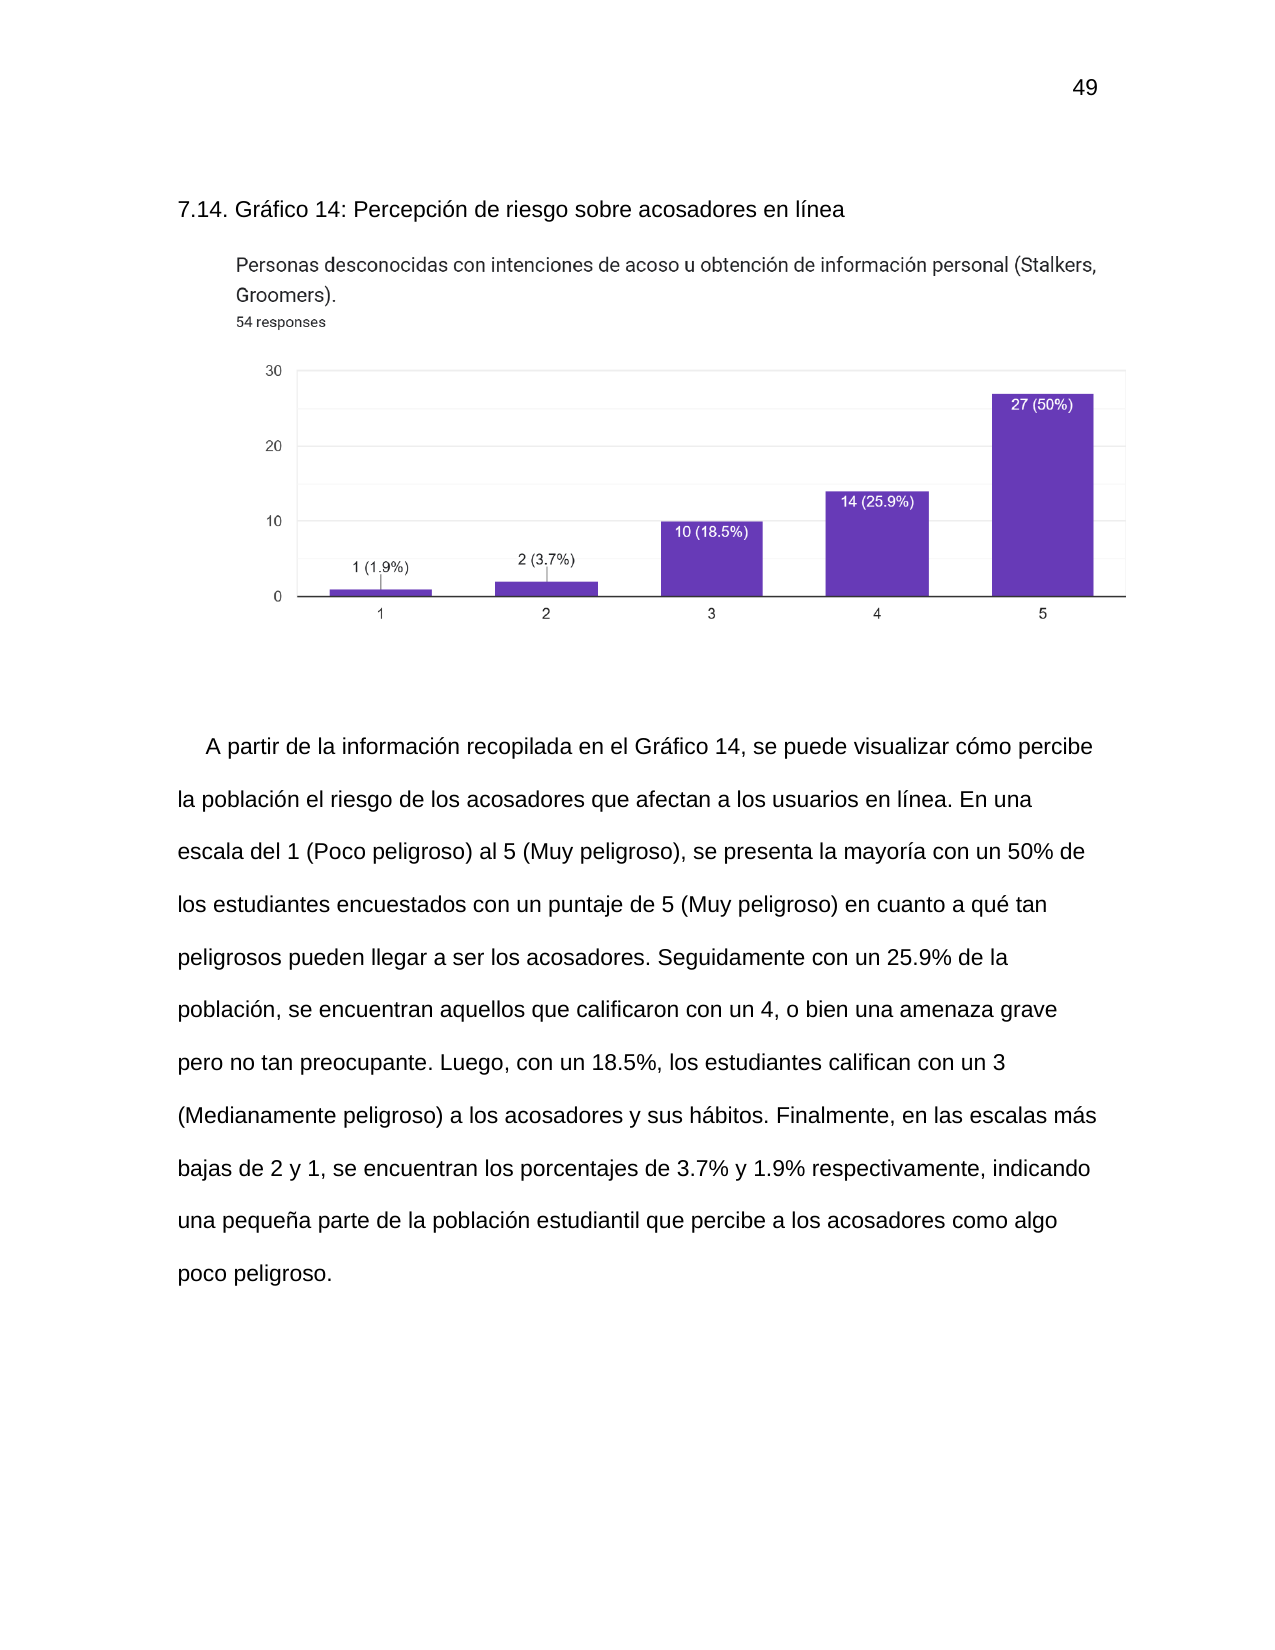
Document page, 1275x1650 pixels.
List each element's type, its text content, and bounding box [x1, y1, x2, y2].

picture [205, 222, 1126, 690]
text A partir de la información recopilada en el Gráfico 14, se puede visualizar cómo percibe la población el riesgo de los acosadores que afectan a los usuarios en línea. En una escala del 1 (Poco peligroso) al 5 (Muy peligroso), se presenta la mayoría con un 50% de los estudiantes encuestados con un puntaje de 5 (Muy peligroso) en cuanto a qué tan peligrosos pueden llegar a ser los acosadores. Seguidamente con un 25.9% de la población, se encuentran aquellos que calificaron con un 4, o bien una amenaza grave pero no tan preocupante. Luego, con un 18.5%, los estudiantes califican con un 3 (Medianamente peligroso) a los acosadores y sus hábitos. Finalmente, en las escalas más bajas de 2 y 1, se encuentran los porcentajes de 3.7% y 1.9% respectivamente, indicando una pequeña parte de la población estudiantil que percibe a los acosadores como algo poco peligroso. [177, 733, 1098, 1286]
subtitle 7.14. Gráfico 14: Percepción de riesgo sobre acosadores en línea [177, 196, 1098, 222]
